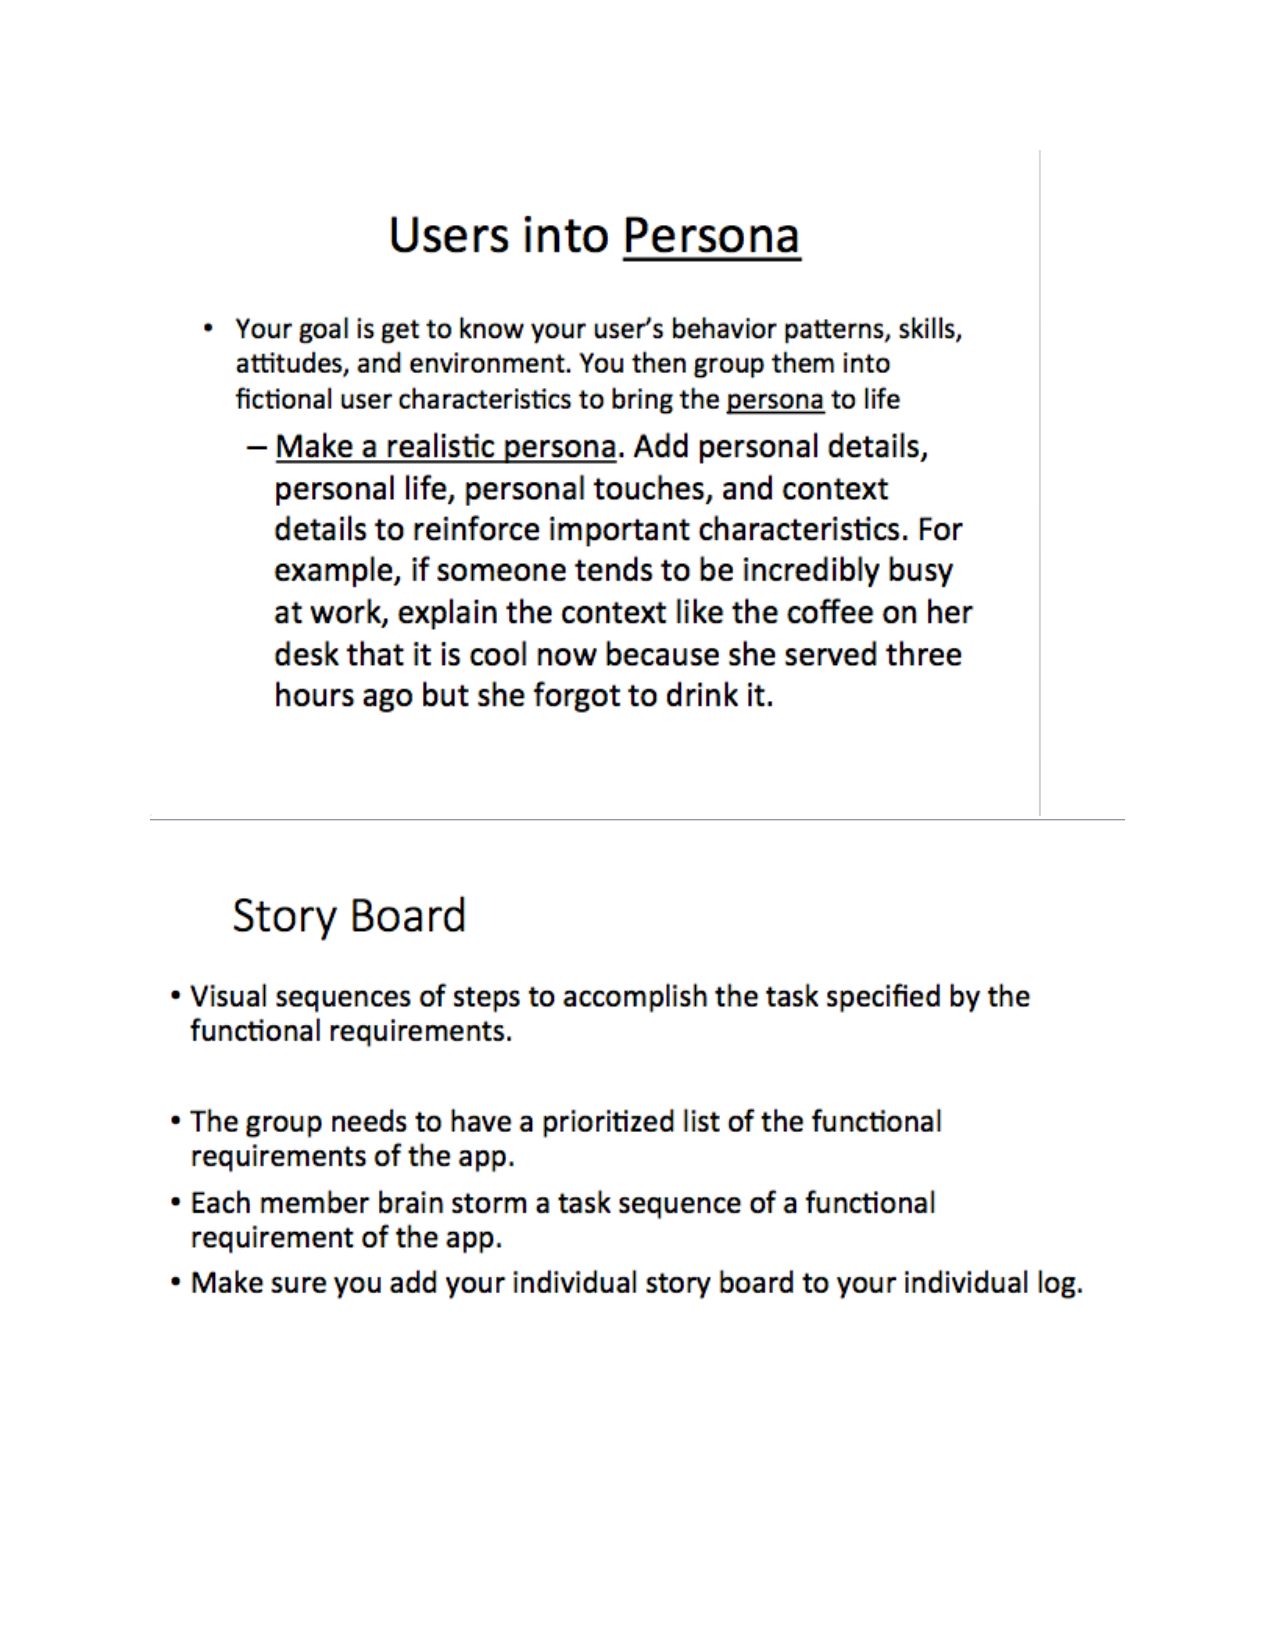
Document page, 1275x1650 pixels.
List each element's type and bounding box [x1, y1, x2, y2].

picture [150, 819, 1125, 1437]
picture [150, 150, 1041, 816]
